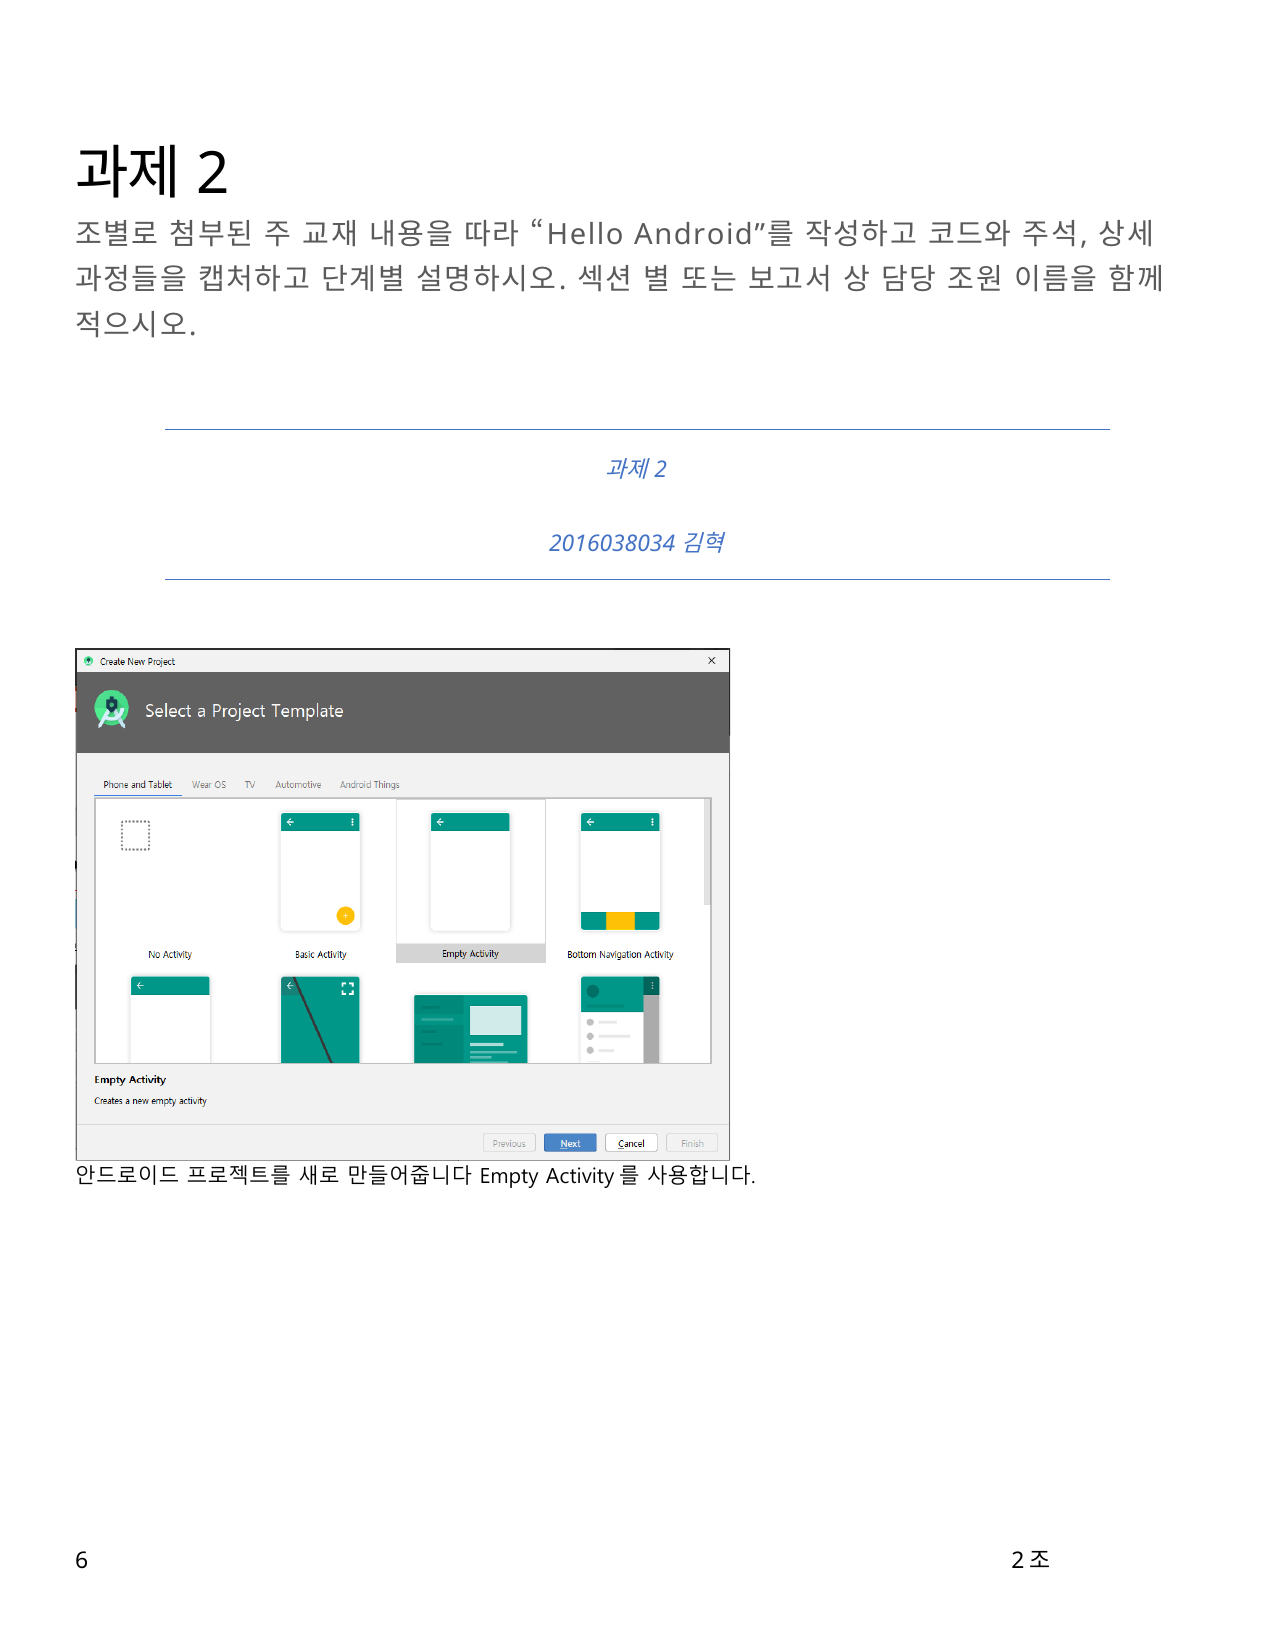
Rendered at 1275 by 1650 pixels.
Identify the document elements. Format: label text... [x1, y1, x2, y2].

picture [75, 648, 730, 1161]
text 안드로이드 프로젝트를 새로 만들어줍니다 Empty Activity를 사용합니다. [75, 1161, 1200, 1188]
subtitle 조별로 첨부된 주 교재 내용을 따라 “Hello Android”를 작성하고 코드와 주석, 상세 과정들을 캡처하고 단계별 설명하시오. 섹션 별 또는 보고서 상 담당 조원 이름을 함께 적으시오. [75, 210, 1200, 344]
text 2016038034 김혁 [165, 503, 1110, 579]
title 과제 2 [75, 125, 1200, 210]
text 과제 2 [165, 430, 1110, 484]
